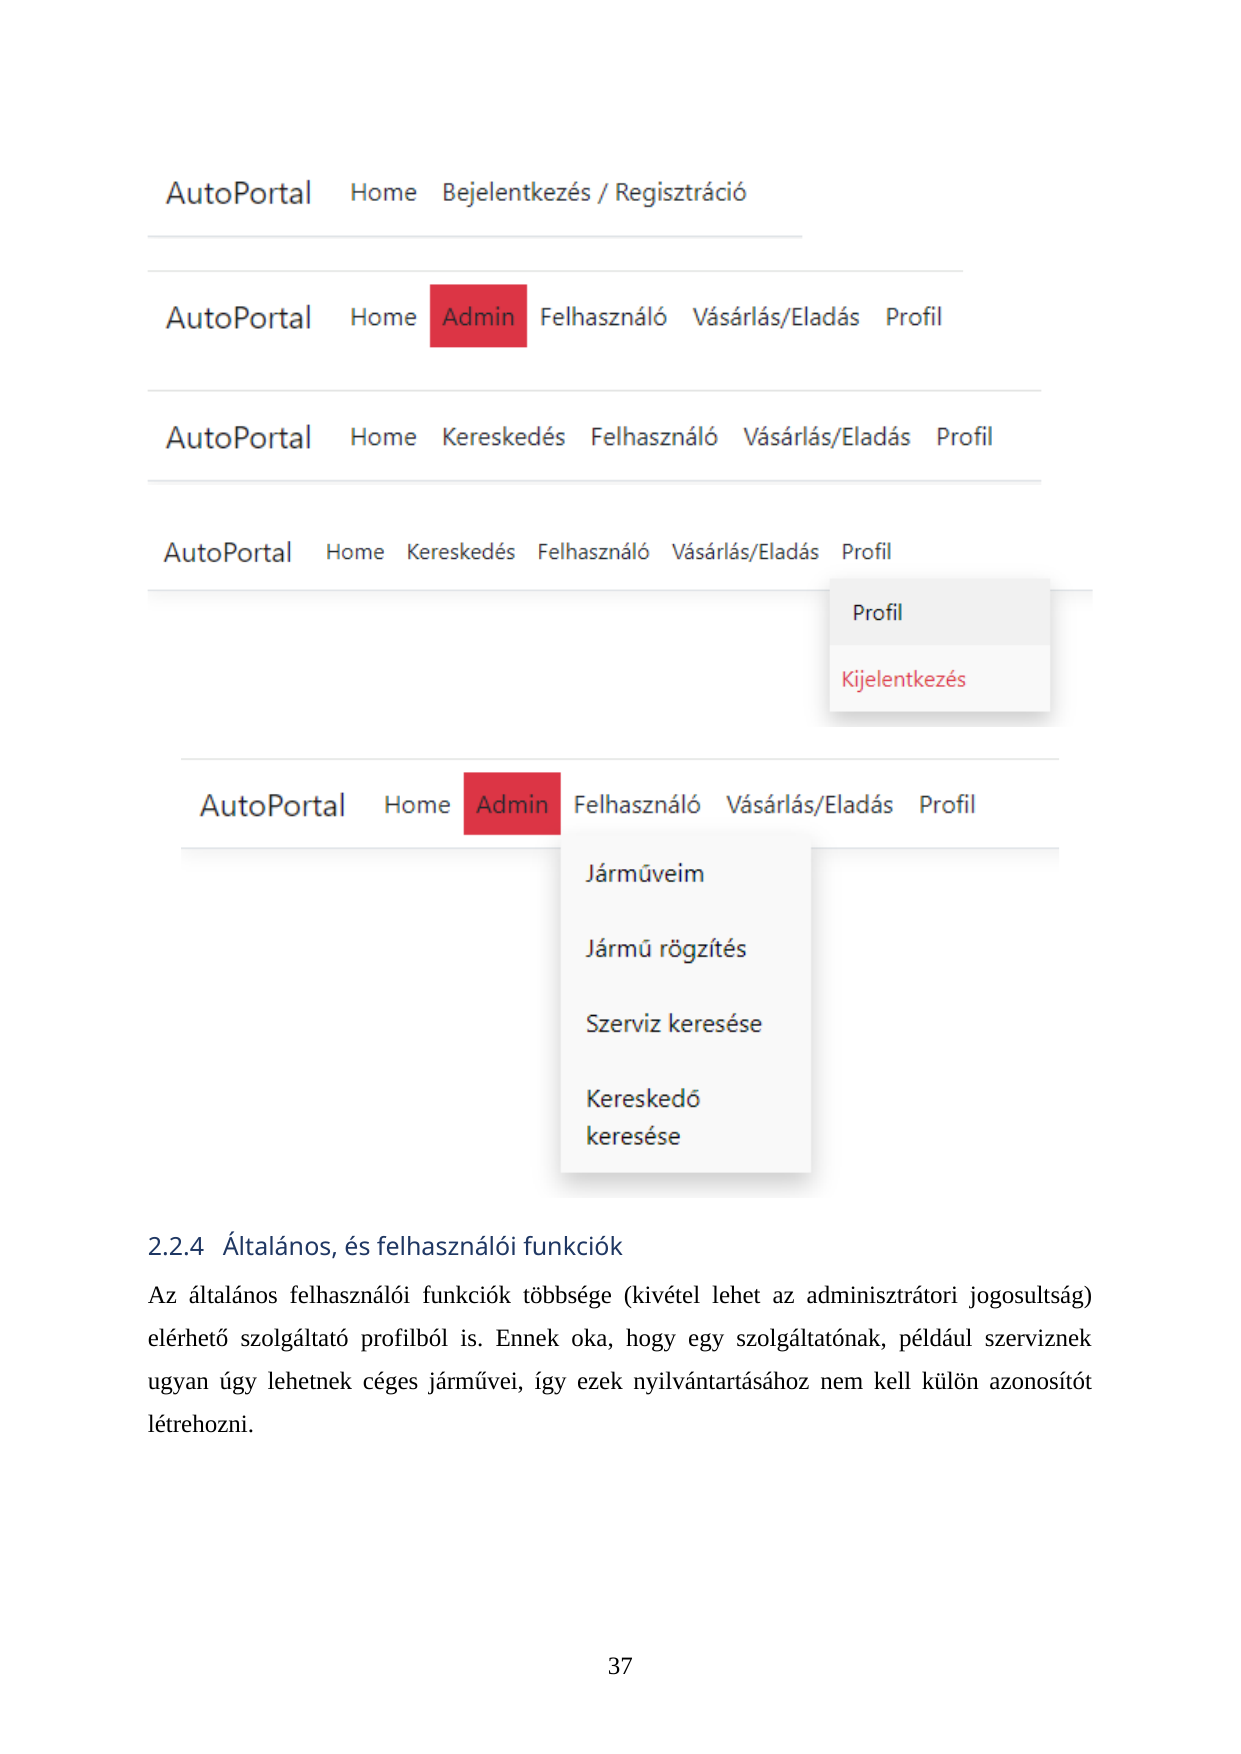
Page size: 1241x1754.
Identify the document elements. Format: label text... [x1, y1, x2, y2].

picture [147, 269, 964, 357]
picture [147, 387, 1042, 485]
picture [181, 757, 1060, 1198]
picture [147, 147, 803, 239]
subtitle Általános, és felhasználói funkciók [148, 1229, 1093, 1263]
picture [147, 515, 1093, 727]
text Az általános felhasználói funkciók többsége (kivétel lehet az adminisztrátori jogosultság) elérhető szolgáltató profilból is. Ennek oka, hogy egy szolgáltatónak, például szerviznek ugyan úgy lehetnek céges járművei, így ezek nyilvántartásához nem kell külön azonosítót létrehozni. [148, 1280, 1093, 1438]
